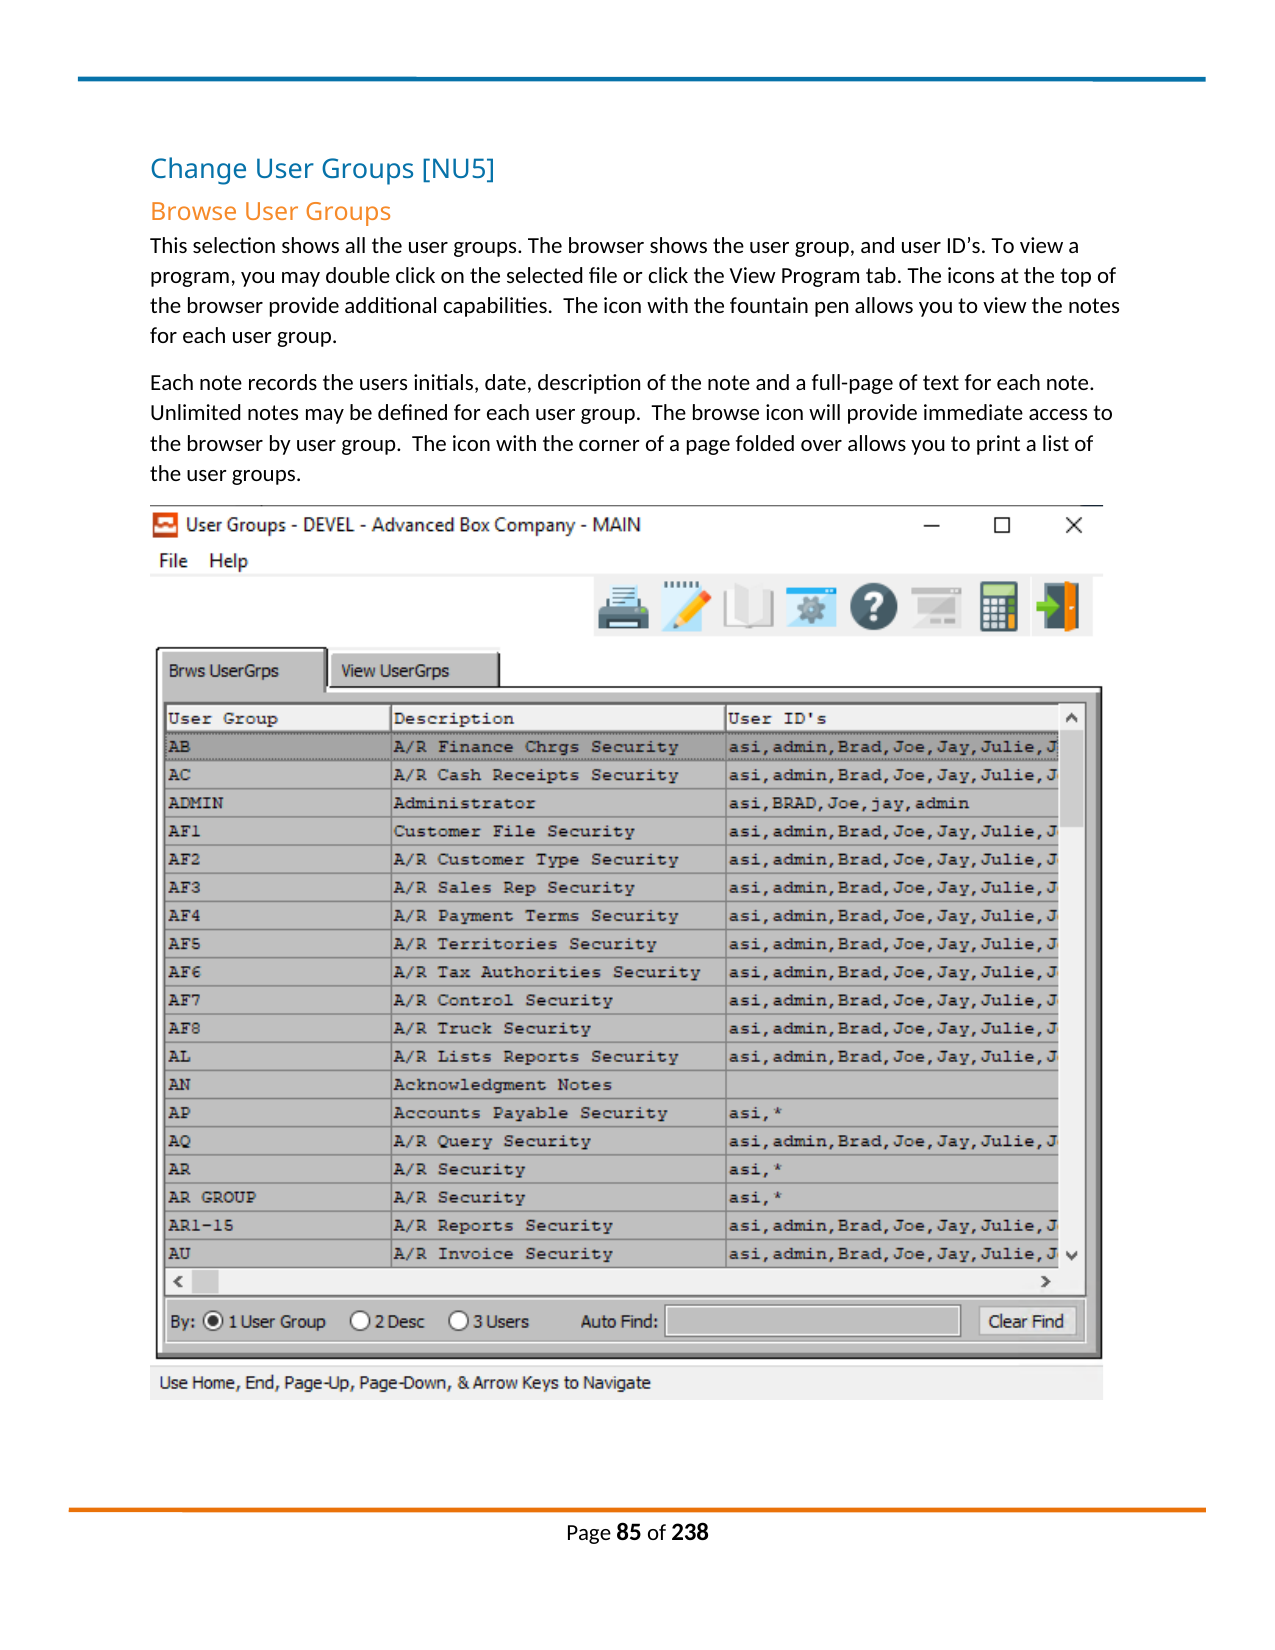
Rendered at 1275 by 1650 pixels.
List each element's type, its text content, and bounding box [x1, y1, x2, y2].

text Each note records the users initials, date, description of the note and a full-page of text for each note. Unlimited notes may be defined for each user group. The browse icon will provide immediate access to the browser by user group. The icon with the corner of a page folded over allows you to print a list of the user groups. [150, 368, 1125, 487]
subtitle Browse User Groups [150, 194, 1125, 228]
text This selection shows all the user groups. The browser shows the user group, and user ID’s. To view a program, you may double click on the selected file or click the View Program tab. The icons at the top of the browser provide additional capabilities. The icon with the fountain pen allows you to view the notes for each user group. [150, 231, 1125, 349]
picture [150, 505, 1104, 1400]
subtitle Change User Groups [NU5] [150, 150, 1125, 187]
